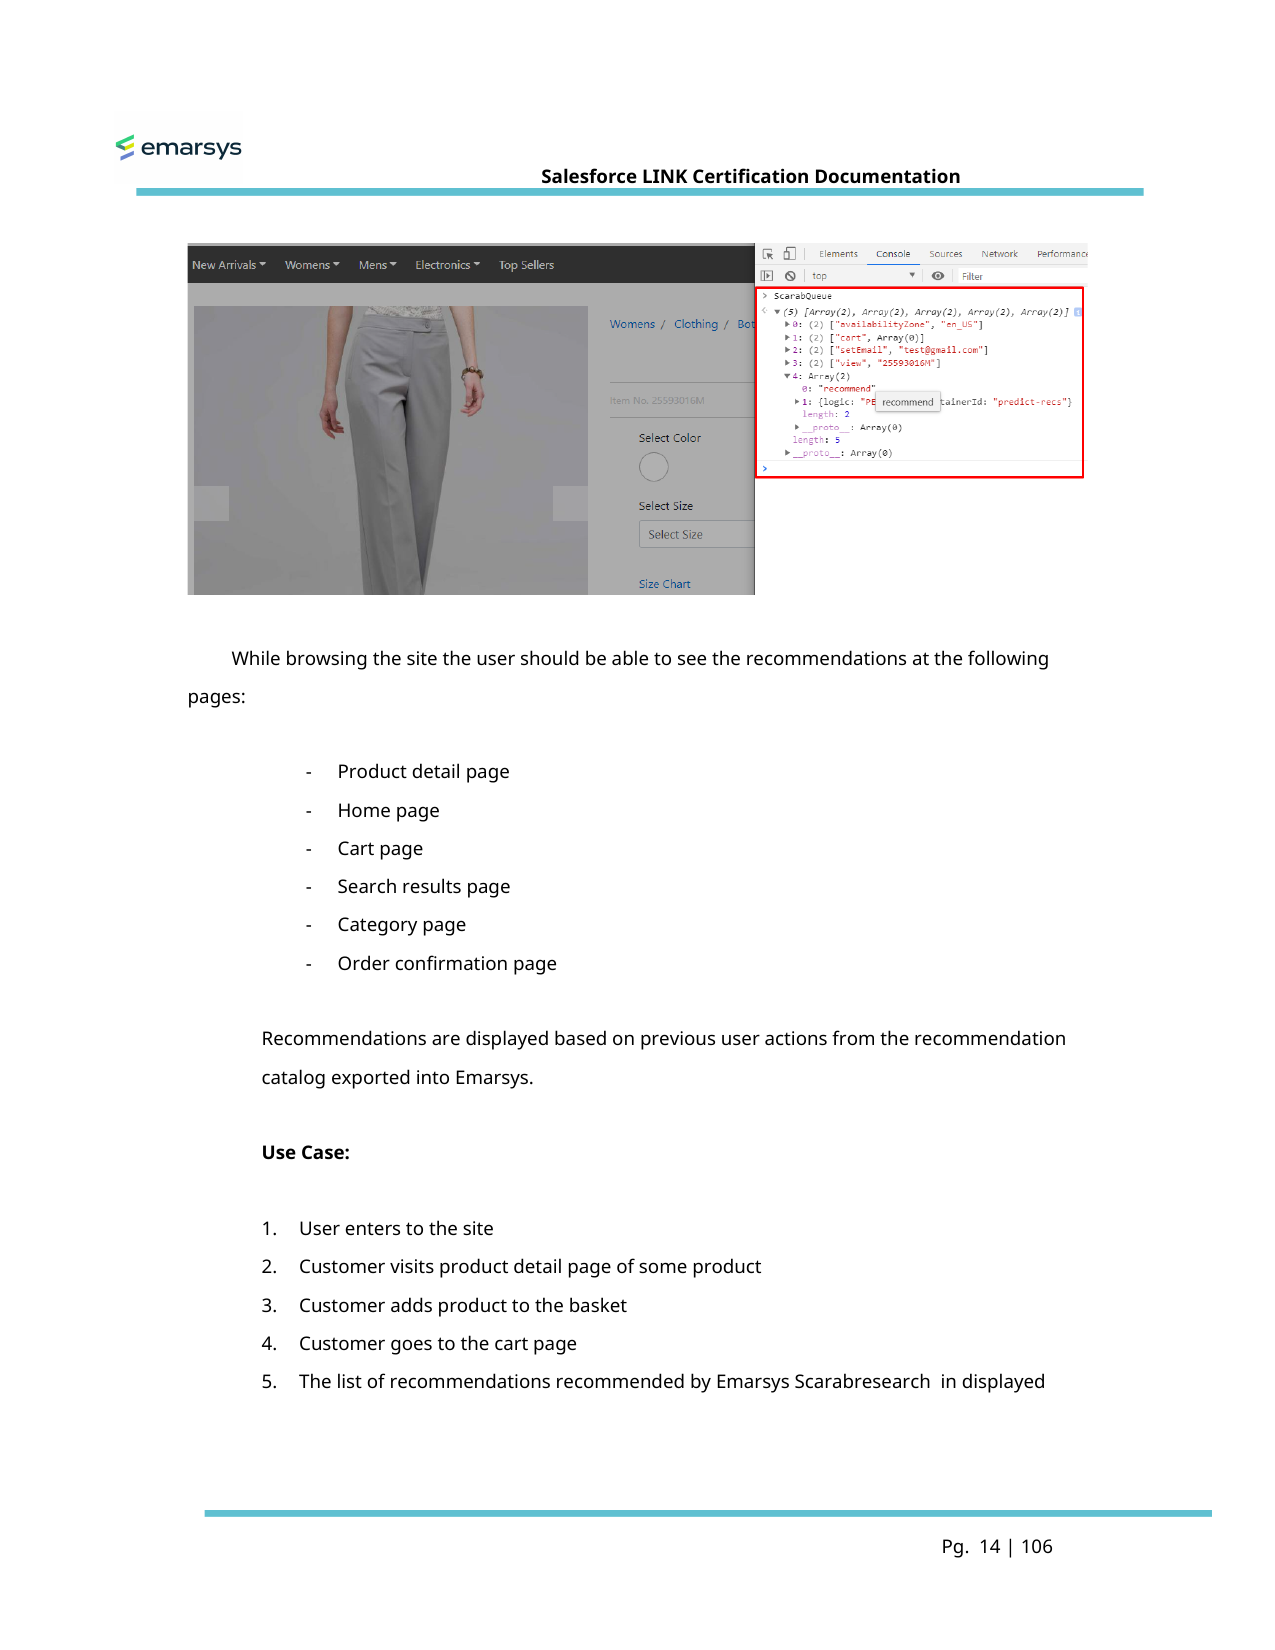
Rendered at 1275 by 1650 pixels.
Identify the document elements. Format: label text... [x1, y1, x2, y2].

picture [187, 243, 1088, 595]
list Home page [262, 797, 1087, 823]
list The list of recommendations recommended by Emarsys Scarabresearch in displayed [261, 1368, 1087, 1394]
picture [113, 111, 244, 184]
list Customer visits product detail page of some product [261, 1254, 1087, 1279]
list Cart page [262, 835, 1087, 861]
picture [136, 188, 1144, 196]
list User enters to the site [261, 1215, 1087, 1241]
picture [204, 1510, 1212, 1517]
text Recommendations are displayed based on previous user actions from the recommendation catalog exported into Emarsys. [261, 1026, 1087, 1089]
list Search results page [262, 873, 1087, 899]
list Category page [262, 912, 1087, 937]
list Customer goes to the cart page [261, 1330, 1087, 1356]
list Product detail page [262, 759, 1087, 784]
list Order confirmation page [262, 950, 1087, 976]
text Use Case: [261, 1140, 1087, 1165]
list Customer adds product to the basket [261, 1292, 1087, 1317]
text While browsing the site the user should be able to see the recommendations at the following pages: [187, 645, 1087, 709]
